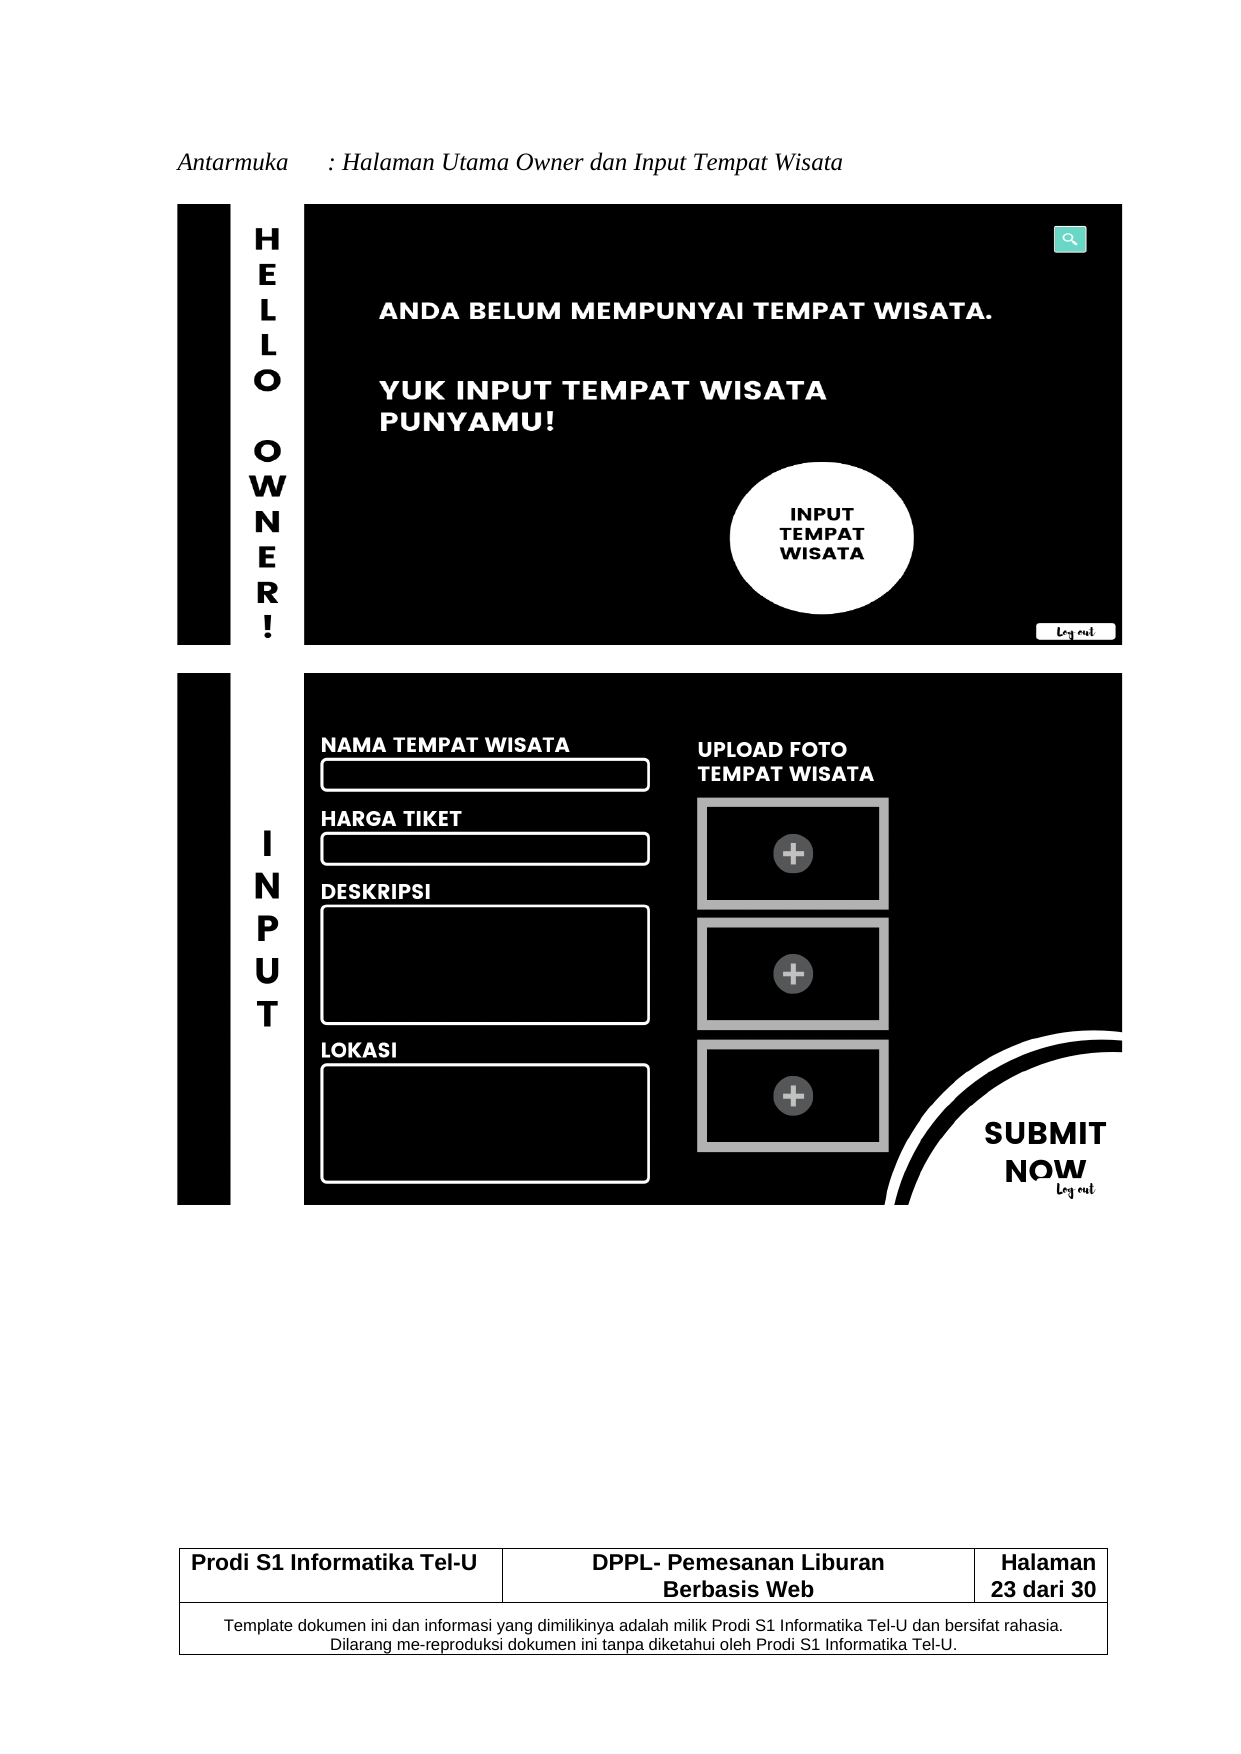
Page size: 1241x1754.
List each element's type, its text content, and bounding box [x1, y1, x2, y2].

text Antarmuka : Halaman Utama Owner dan Input Tempat Wisata [177, 147, 1122, 176]
picture [177, 673, 1123, 1205]
picture [177, 204, 1123, 645]
